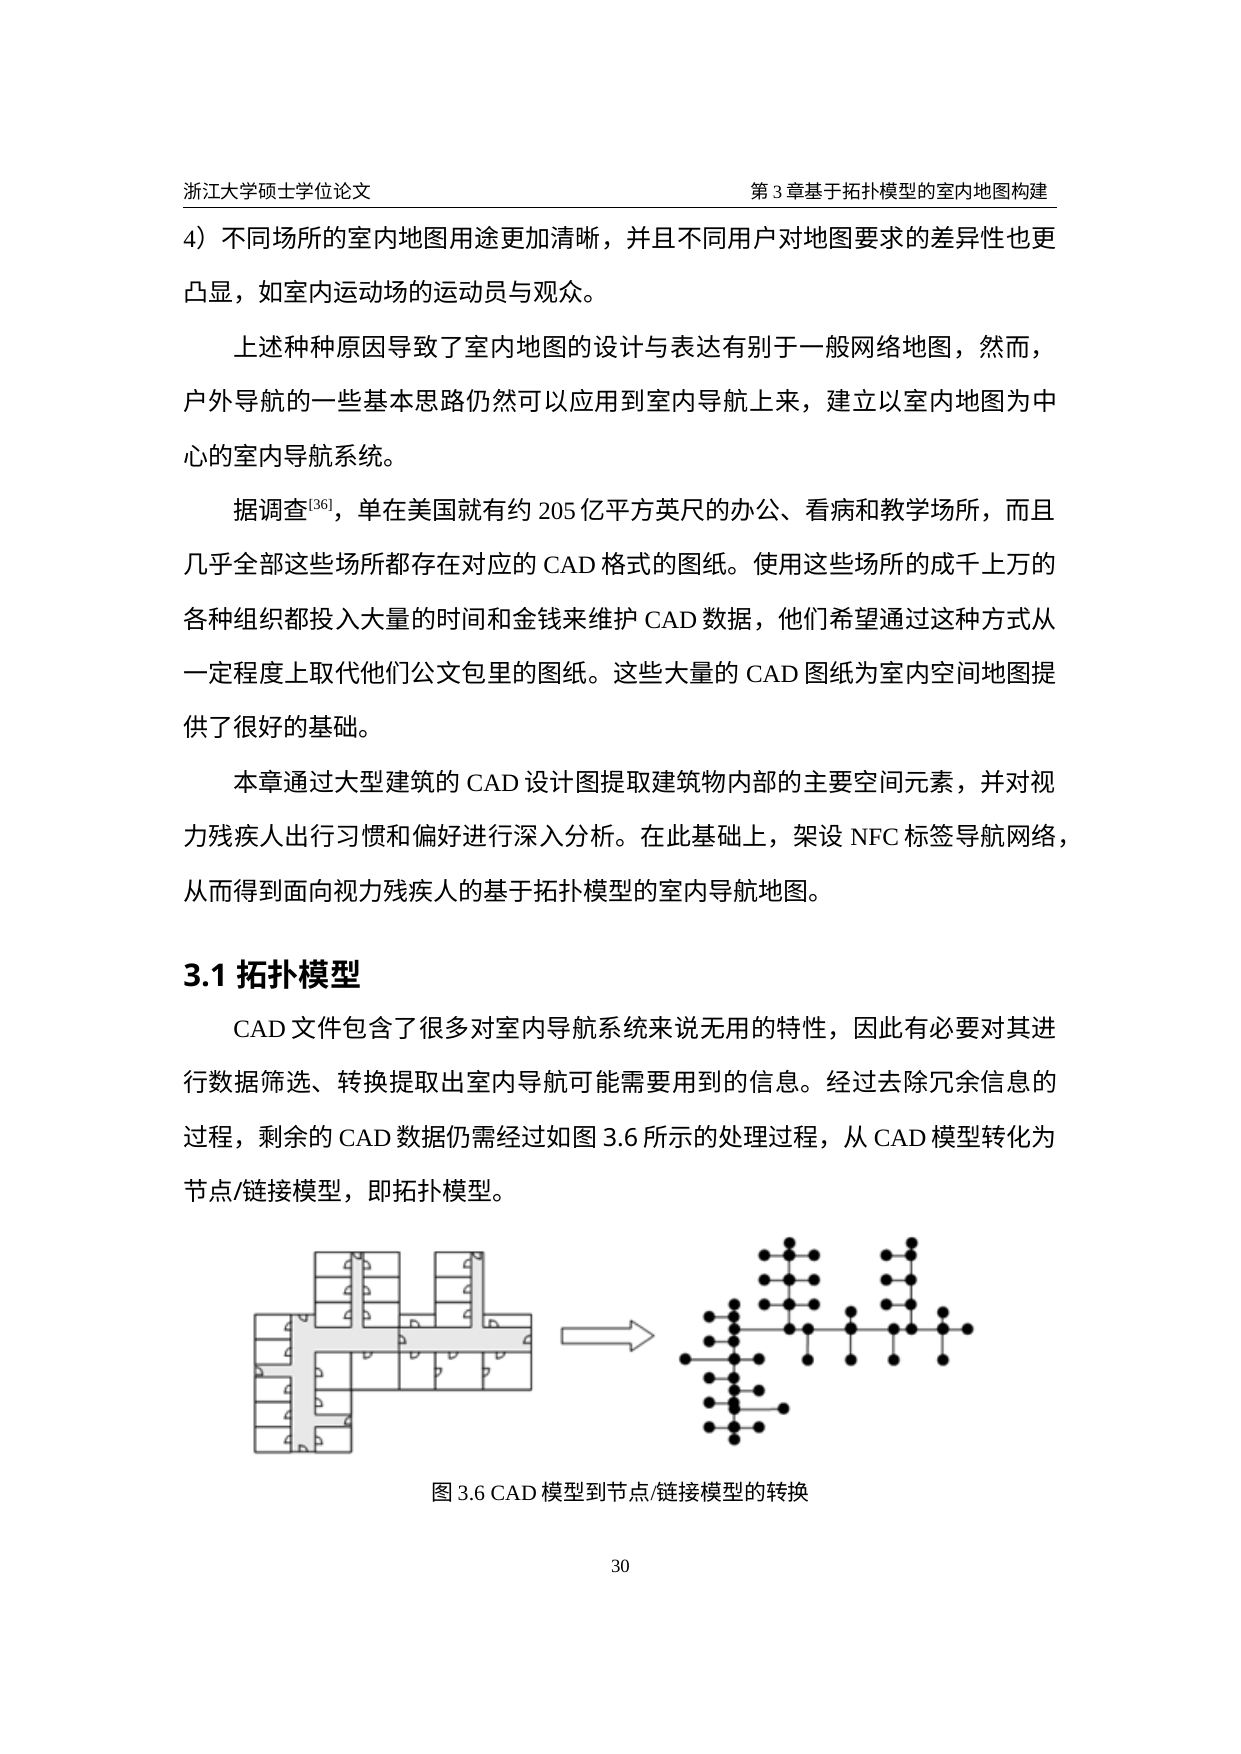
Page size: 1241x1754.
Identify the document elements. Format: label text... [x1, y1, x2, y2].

text 本章通过大型建筑的CAD设计图提取建筑物内部的主要空间元素，并对视力残疾人出行习惯和偏好进行深入分析。在此基础上，架设NFC标签导航网络，从而得到面向视力残疾人的基于拓扑模型的室内导航地图。 [183, 762, 1057, 907]
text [183, 218, 1057, 309]
text 上述种种原因导致了室内地图的设计与表达有别于一般网络地图，然而，户外导航的一些基本思路仍然可以应用到室内导航上来，建立以室内地图为中心的室内导航系统。 [183, 327, 1057, 472]
text 据调查[36]，单在美国就有约205亿平方英尺的办公、看病和教学场所，而且几乎全部这些场所都存在对应的CAD格式的图纸。使用这些场所的成千上万的各种组织都投入大量的时间和金钱来维护CAD数据，他们希望通过这种方式从一定程度上取代他们公文包里的图纸。这些大量的CAD图纸为室内空间地图提供了很好的基础。 [183, 490, 1057, 744]
picture [246, 1225, 994, 1459]
subtitle 拓扑模型 [183, 950, 1057, 996]
